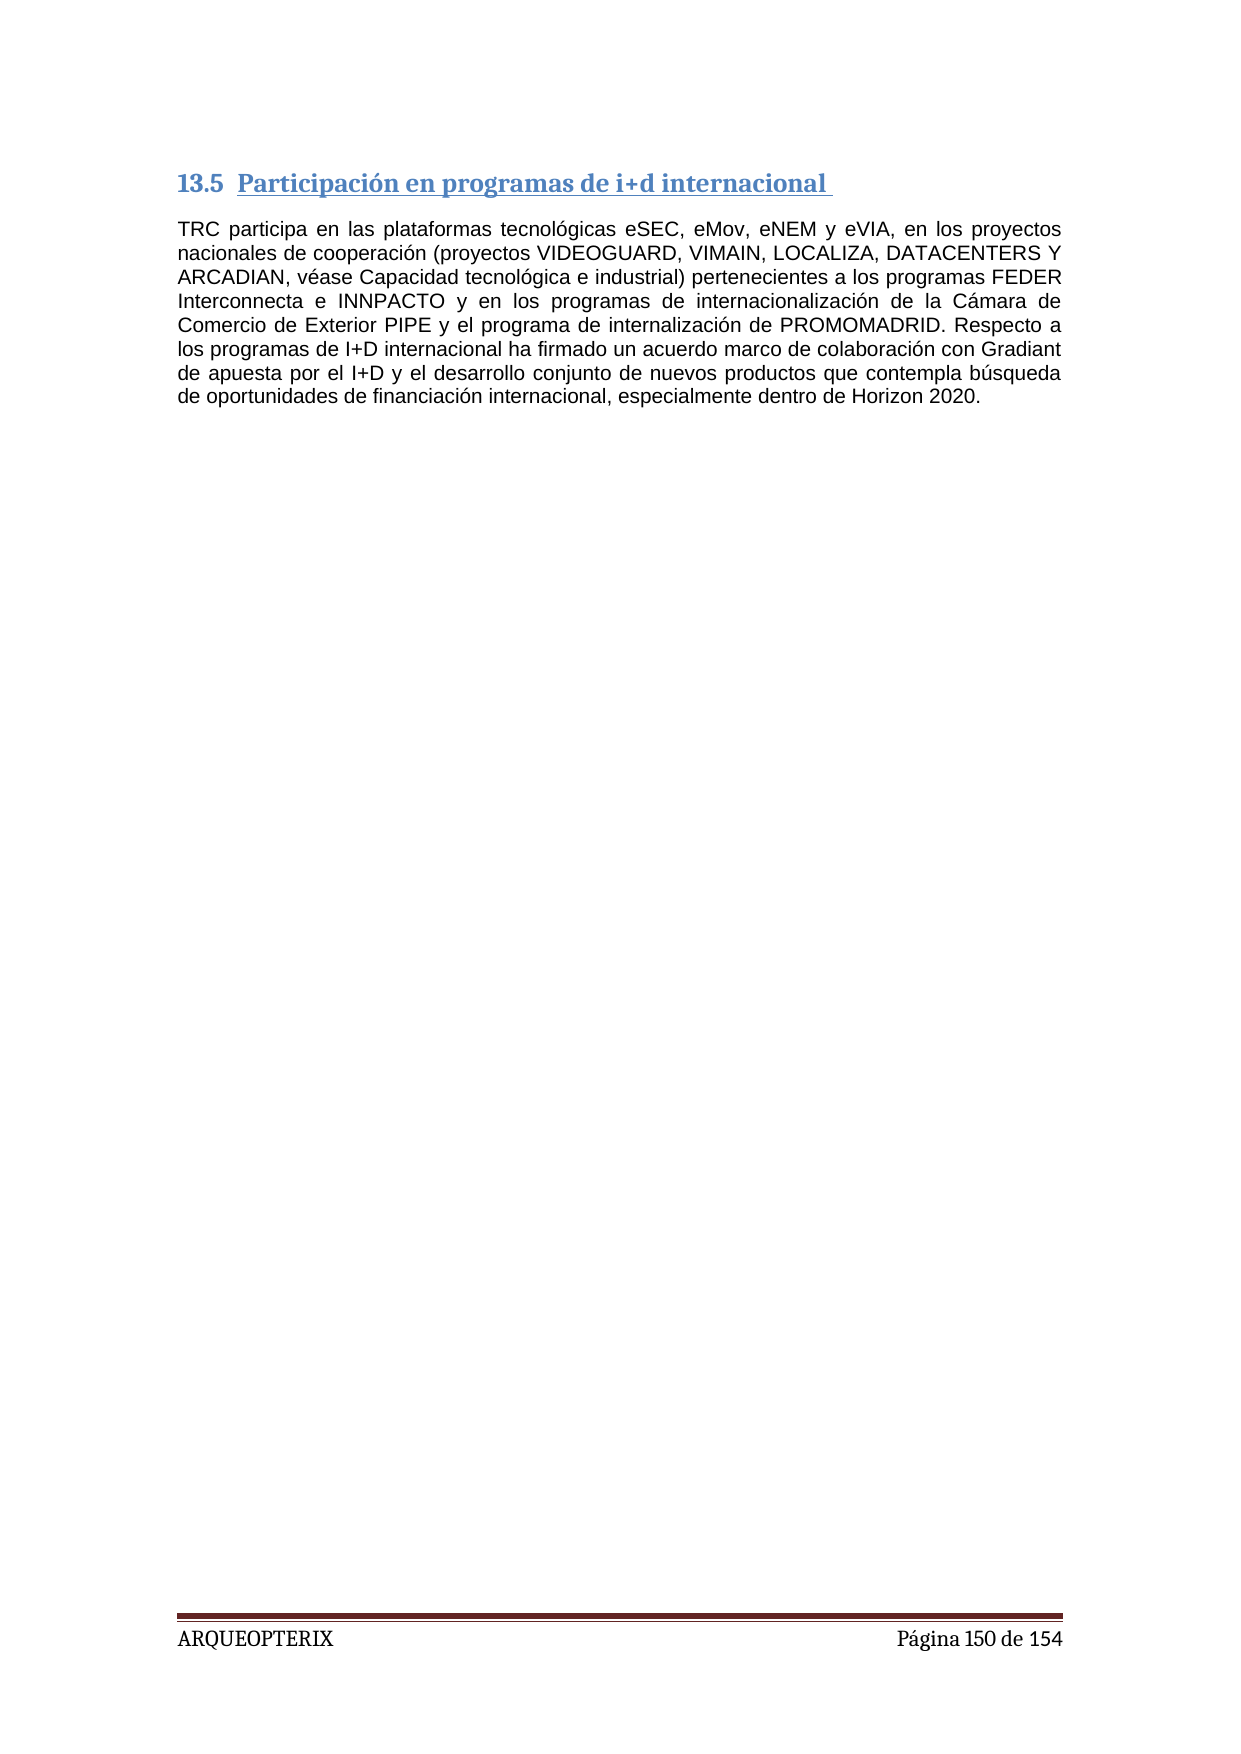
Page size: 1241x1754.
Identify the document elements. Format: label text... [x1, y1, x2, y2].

text TRC participa en las plataformas tecnológicas eSEC, eMov, eNEM y eVIA, en los proyectos nacionales de cooperación (proyectos VIDEOGUARD, VIMAIN, LOCALIZA, DATACENTERS Y ARCADIAN, véase Capacidad tecnológica e industrial) pertenecientes a los programas FEDER Interconnecta e INNPACTO y en los programas de internacionalización de la Cámara de Comercio de Exterior PIPE y el programa de internalización de PROMOMADRID. Respecto a los programas de I+D internacional ha firmado un acuerdo marco de colaboración con Gradiant de apuesta por el I+D y el desarrollo conjunto de nuevos productos que contempla búsqueda de oportunidades de financiación internacional, especialmente dentro de Horizon 2020. [177, 217, 1063, 408]
subtitle Participación en programas de i+d internacional [177, 168, 1063, 199]
